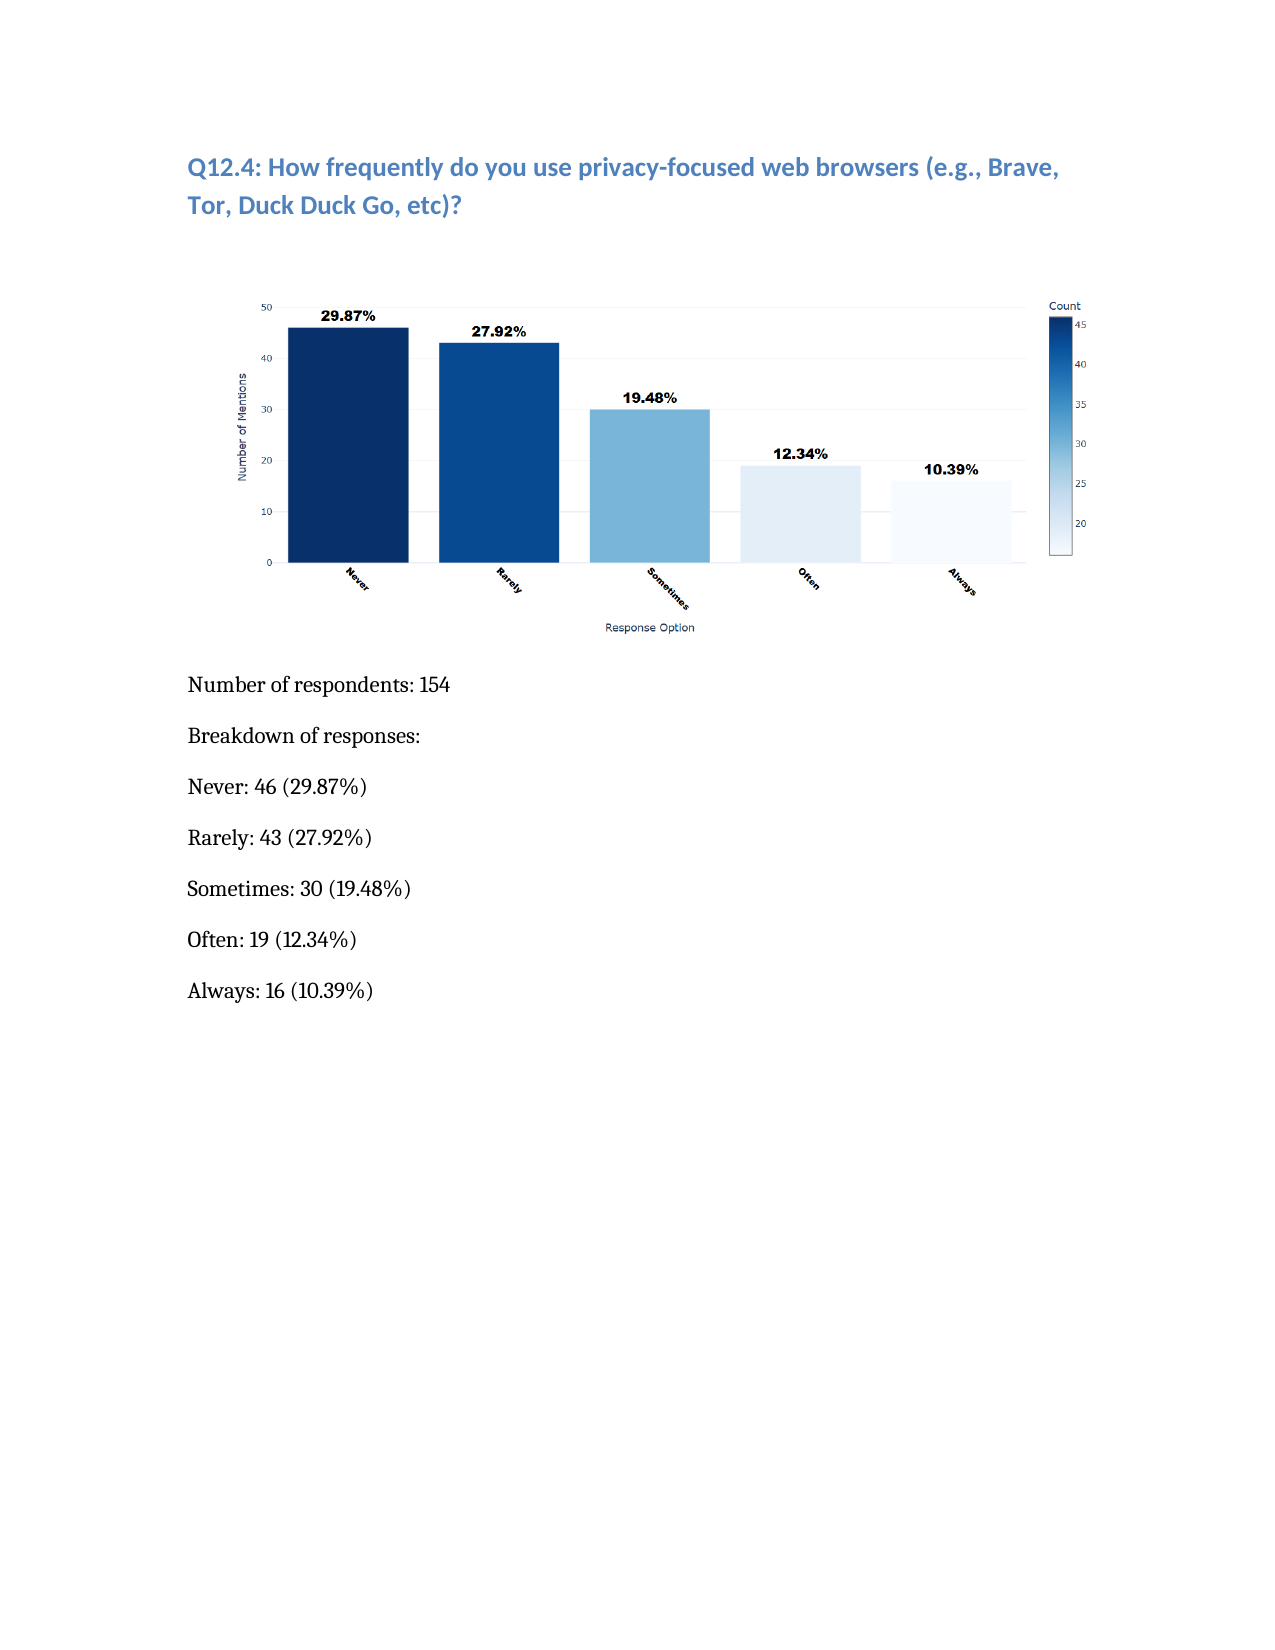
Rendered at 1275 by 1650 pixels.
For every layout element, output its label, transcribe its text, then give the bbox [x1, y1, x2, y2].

subtitle Q12.4: How frequently do you use privacy-focused web browsers (e.g., Brave, Tor, Duck Duck Go, etc)? [187, 150, 1087, 221]
text Number of respondents: 154 [187, 671, 1087, 698]
text Always: 16 (10.39%) [187, 978, 1087, 1004]
text Never: 46 (29.87%) [187, 773, 1087, 800]
picture [206, 225, 1107, 647]
text Sometimes: 30 (19.48%) [187, 876, 1087, 902]
text Rarely: 43 (27.92%) [187, 824, 1087, 851]
text Often: 19 (12.34%) [187, 927, 1087, 953]
text Breakdown of responses: [187, 722, 1087, 749]
